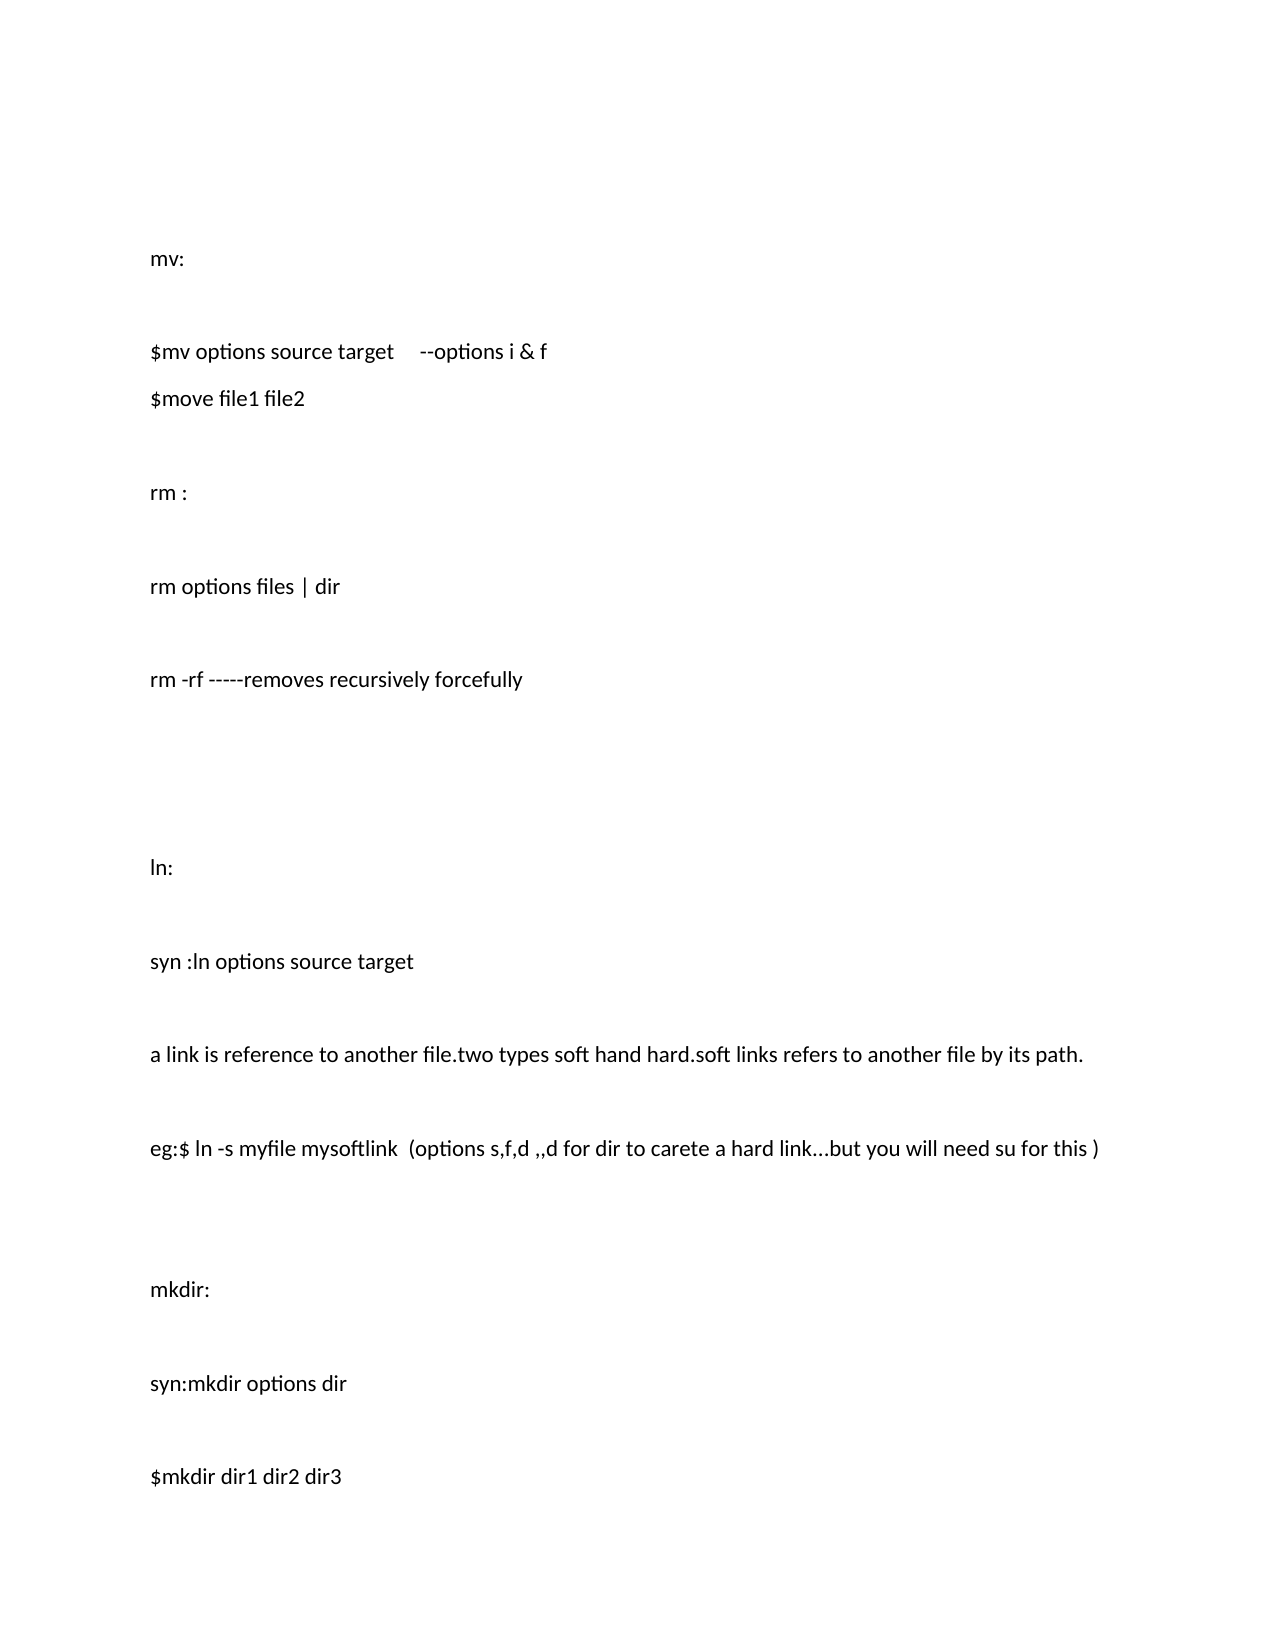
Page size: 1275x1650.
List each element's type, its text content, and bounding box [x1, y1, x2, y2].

text rm : [150, 478, 1125, 506]
text $mv options source target --options i & f [150, 337, 1125, 366]
text eg:$ ln -s myfile mysoftlink (options s,f,d ,,d for dir to carete a hard link...but you will need su for this ) [150, 1134, 1125, 1162]
text mv: [150, 244, 1125, 272]
text $mkdir dir1 dir2 dir3 [150, 1462, 1125, 1491]
text a link is reference to another file.two types soft hand hard.soft links refers to another file by its path. [150, 1041, 1125, 1069]
text rm -rf -----removes recursively forcefully [150, 666, 1125, 694]
text ln: [150, 853, 1125, 881]
text $move file1 file2 [150, 384, 1125, 412]
text syn:mkdir options dir [150, 1369, 1125, 1397]
text rm options files | dir [150, 572, 1125, 600]
text syn :ln options source target [150, 947, 1125, 975]
text mkdir: [150, 1275, 1125, 1303]
